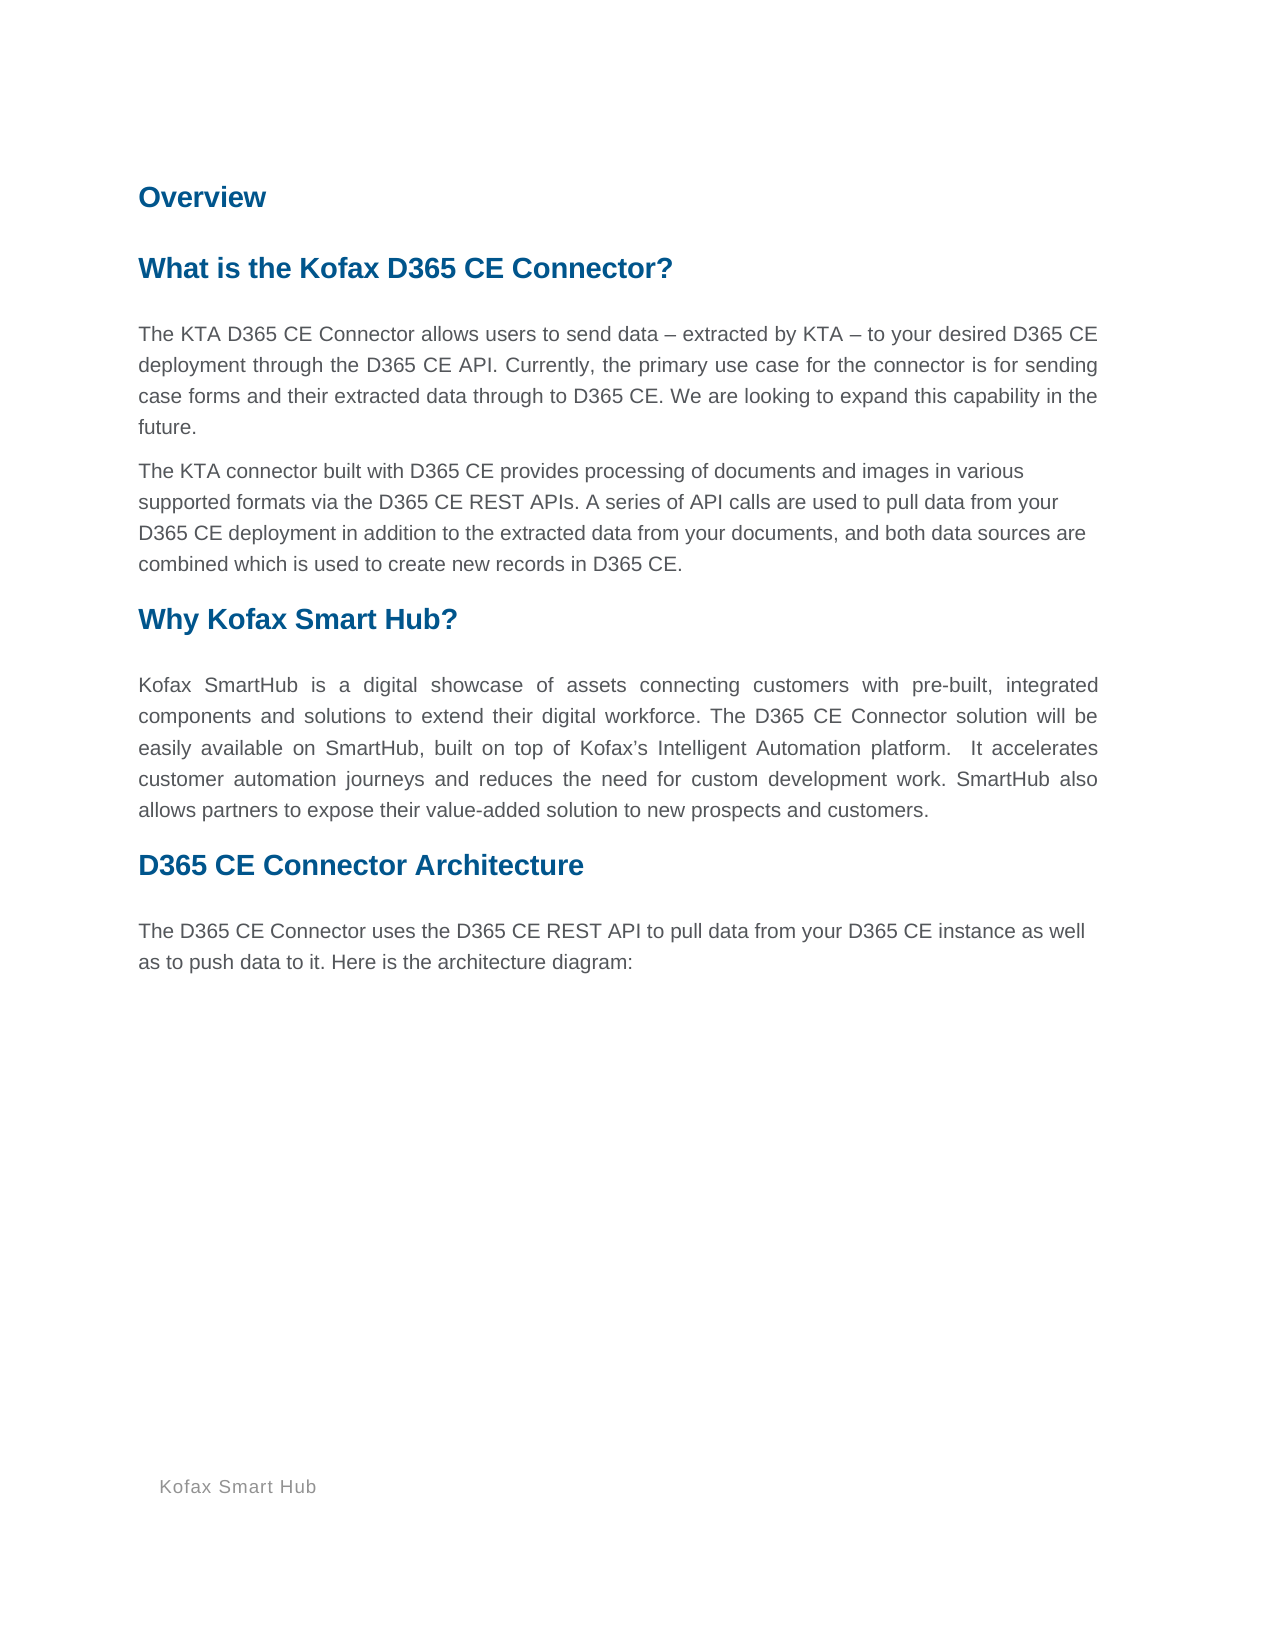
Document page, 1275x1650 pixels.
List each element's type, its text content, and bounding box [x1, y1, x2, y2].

text The D365 CE Connector uses the D365 CE REST API to pull data from your D365 CE instance as well as to push data to it. Here is the architecture diagram: [138, 919, 1099, 974]
text The KTA D365 CE Connector allows users to send data – extracted by KTA – to your desired D365 CE deployment through the D365 CE API. Currently, the primary use case for the connector is for sending case forms and their extracted data through to D365 CE. We are looking to expand this capability in the future. [138, 322, 1099, 439]
text Kofax SmartHub is a digital showcase of assets connecting customers with pre-built, integrated components and solutions to extend their digital workforce. The D365 CE Connector solution will be easily available on SmartHub, built on top of Kofax’s Intelligent Automation platform. It accelerates customer automation journeys and reduces the need for custom development work. SmartHub also allows partners to expose their value-added solution to new prospects and customers. [138, 673, 1099, 822]
text Why Kofax Smart Hub? [138, 602, 1136, 636]
text The KTA connector built with D365 CE provides processing of documents and images in various supported formats via the D365 CE REST APIs. A series of API calls are used to pull data from your D365 CE deployment in addition to the extracted data from your documents, and both data sources are combined which is used to create new records in D365 CE. [138, 459, 1099, 576]
text Overview [138, 179, 1136, 213]
text D365 CE Connector Architecture [138, 848, 1136, 881]
text What is the Kofax D365 CE Connector? [138, 251, 1136, 284]
